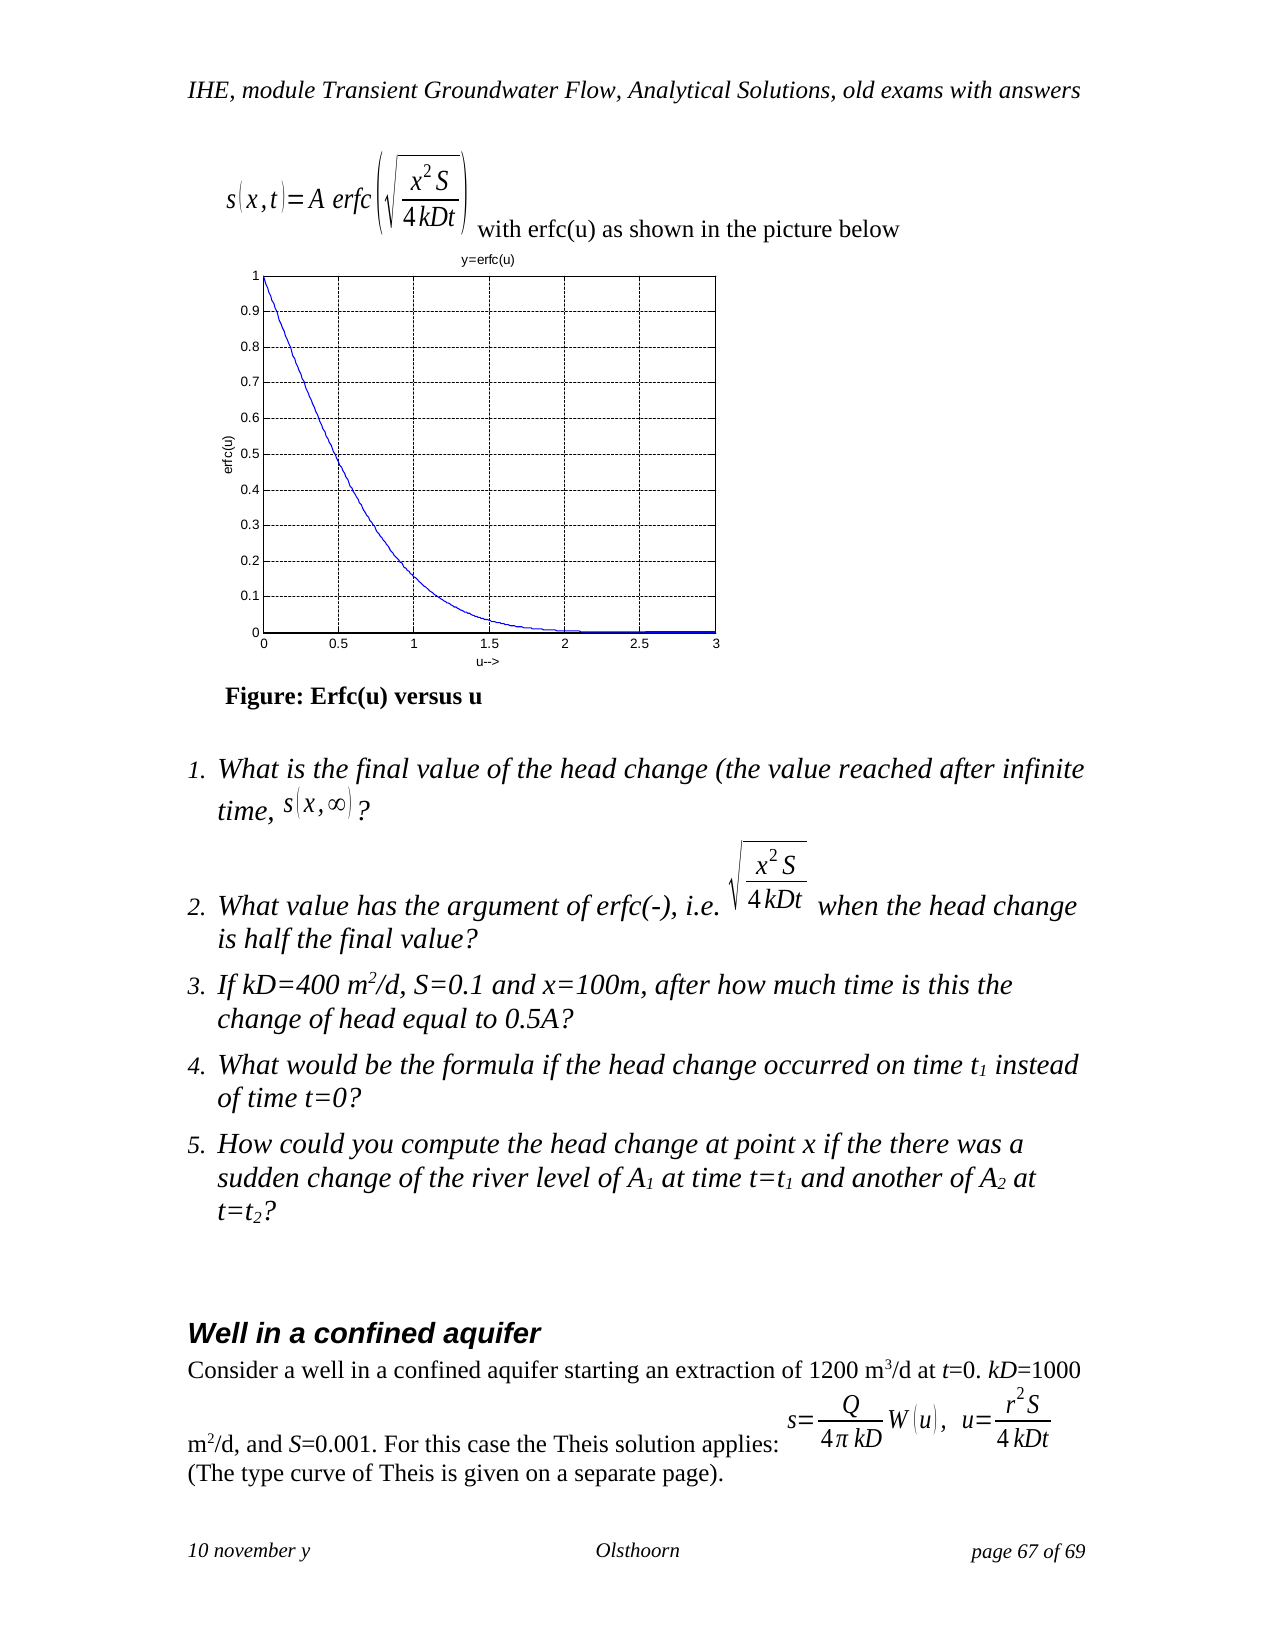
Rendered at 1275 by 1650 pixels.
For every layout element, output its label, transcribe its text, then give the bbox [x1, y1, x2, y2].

list What value has the argument of erfc(-), i.e. when the head change is half the final value? [187, 839, 1087, 955]
list What would be the formula if the head change occurred on time t1 instead of time t=0? [187, 1047, 1087, 1114]
text with erfc(u) as shown in the picture below [187, 150, 1087, 681]
list If kD=400 m2/d, S=0.1 and x=100m, after how much time is this the change of head equal to 0.5A? [187, 967, 1087, 1034]
text Figure: Erfc(u) versus u [187, 681, 1087, 710]
text Consider a well in a confined aquifer starting an extraction of 1200 m3/d at t=0. kD=1000 m2/d, and S=0.001. For this case the Theis solution applies: (The type curve of Theis is given on a separate page). [187, 1356, 1087, 1487]
subtitle Well in a confined aquifer [187, 1316, 1087, 1349]
list How could you compute the head change at point x if the there was a sudden change of the river level of A1 at time t=t1 and another of A2 at t=t2? [187, 1126, 1087, 1227]
list What is the final value of the head change (the value reached after infinite time, ? [187, 751, 1087, 827]
